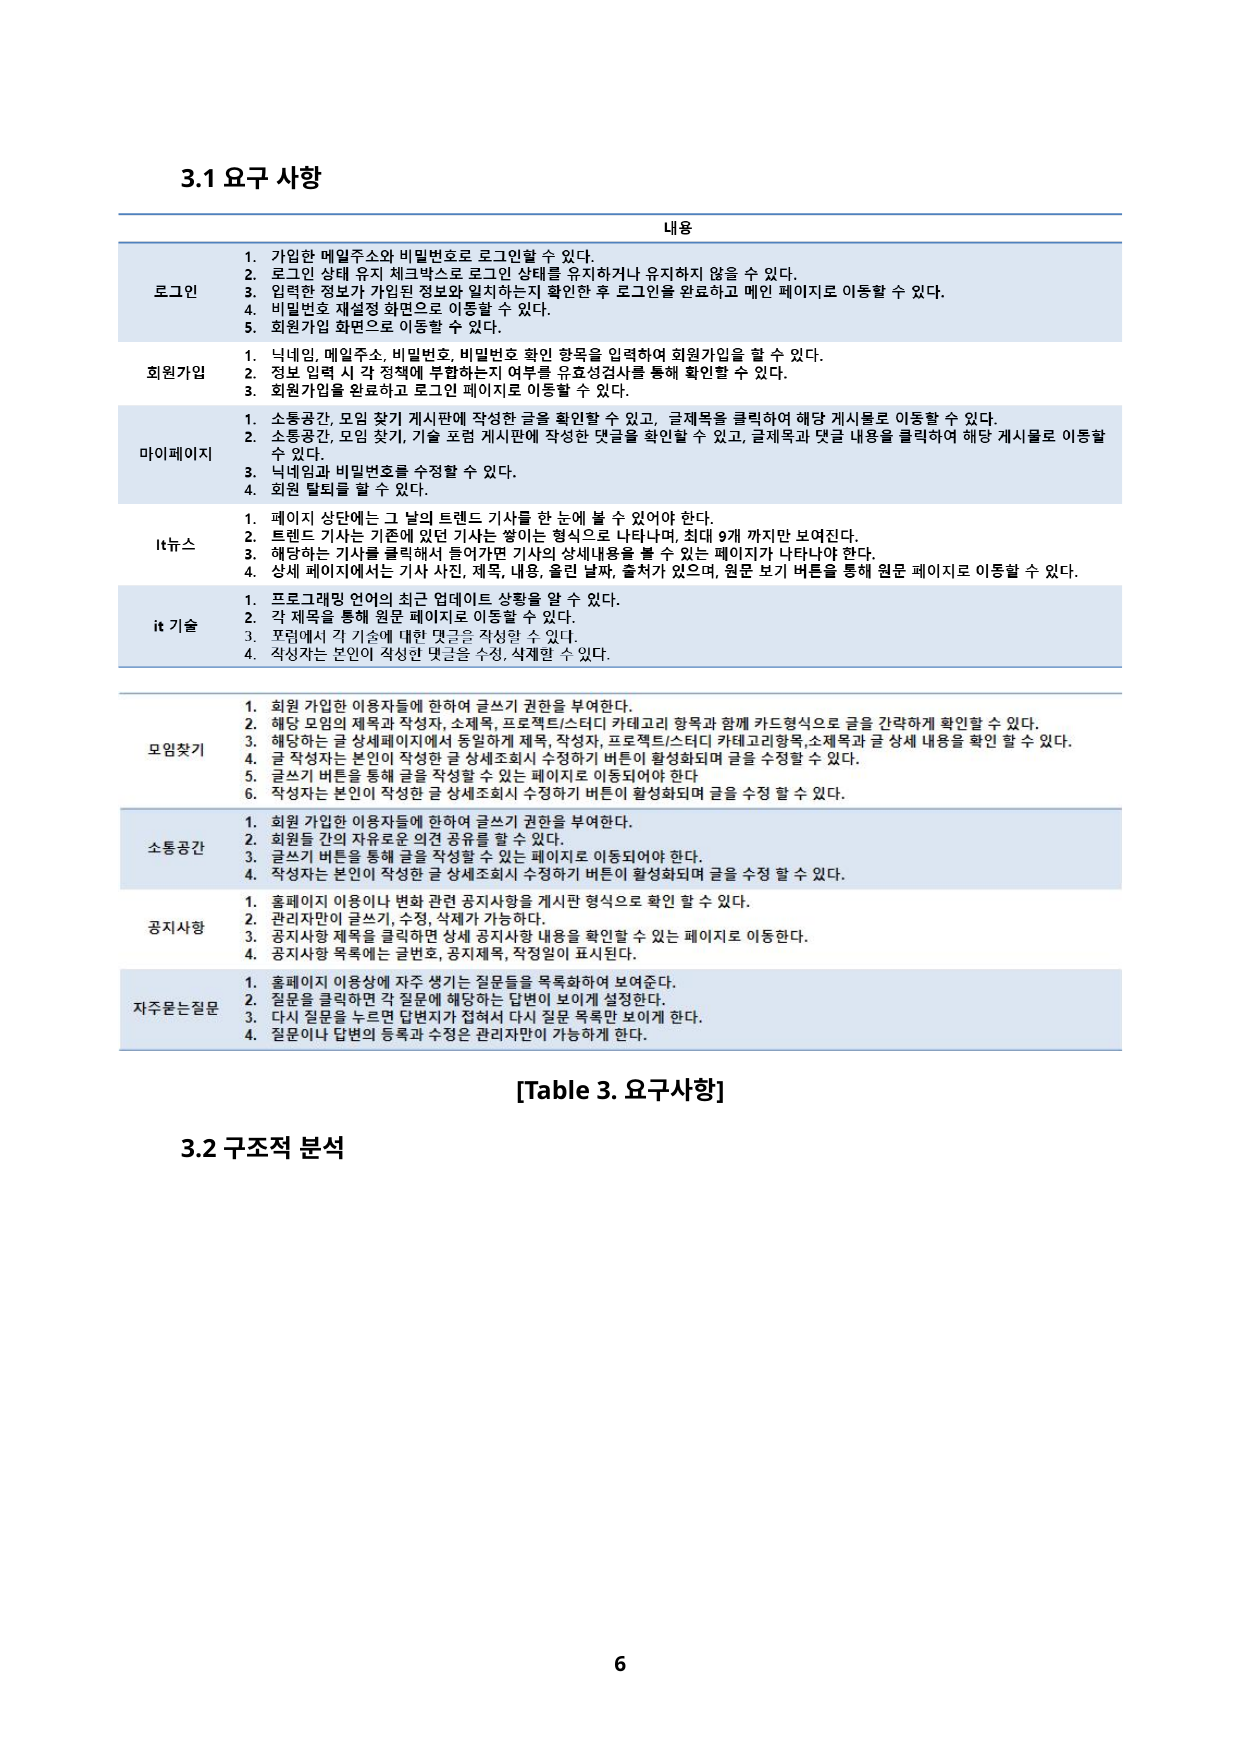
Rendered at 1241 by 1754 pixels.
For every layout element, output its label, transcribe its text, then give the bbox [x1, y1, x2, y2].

text 3.1 요구 사항 [118, 159, 1122, 195]
picture [118, 691, 1123, 1051]
text [Table 3. 요구사항] [110, 1069, 1130, 1107]
picture [118, 213, 1123, 672]
text 3.2 구조적 분석 [118, 1129, 1122, 1165]
